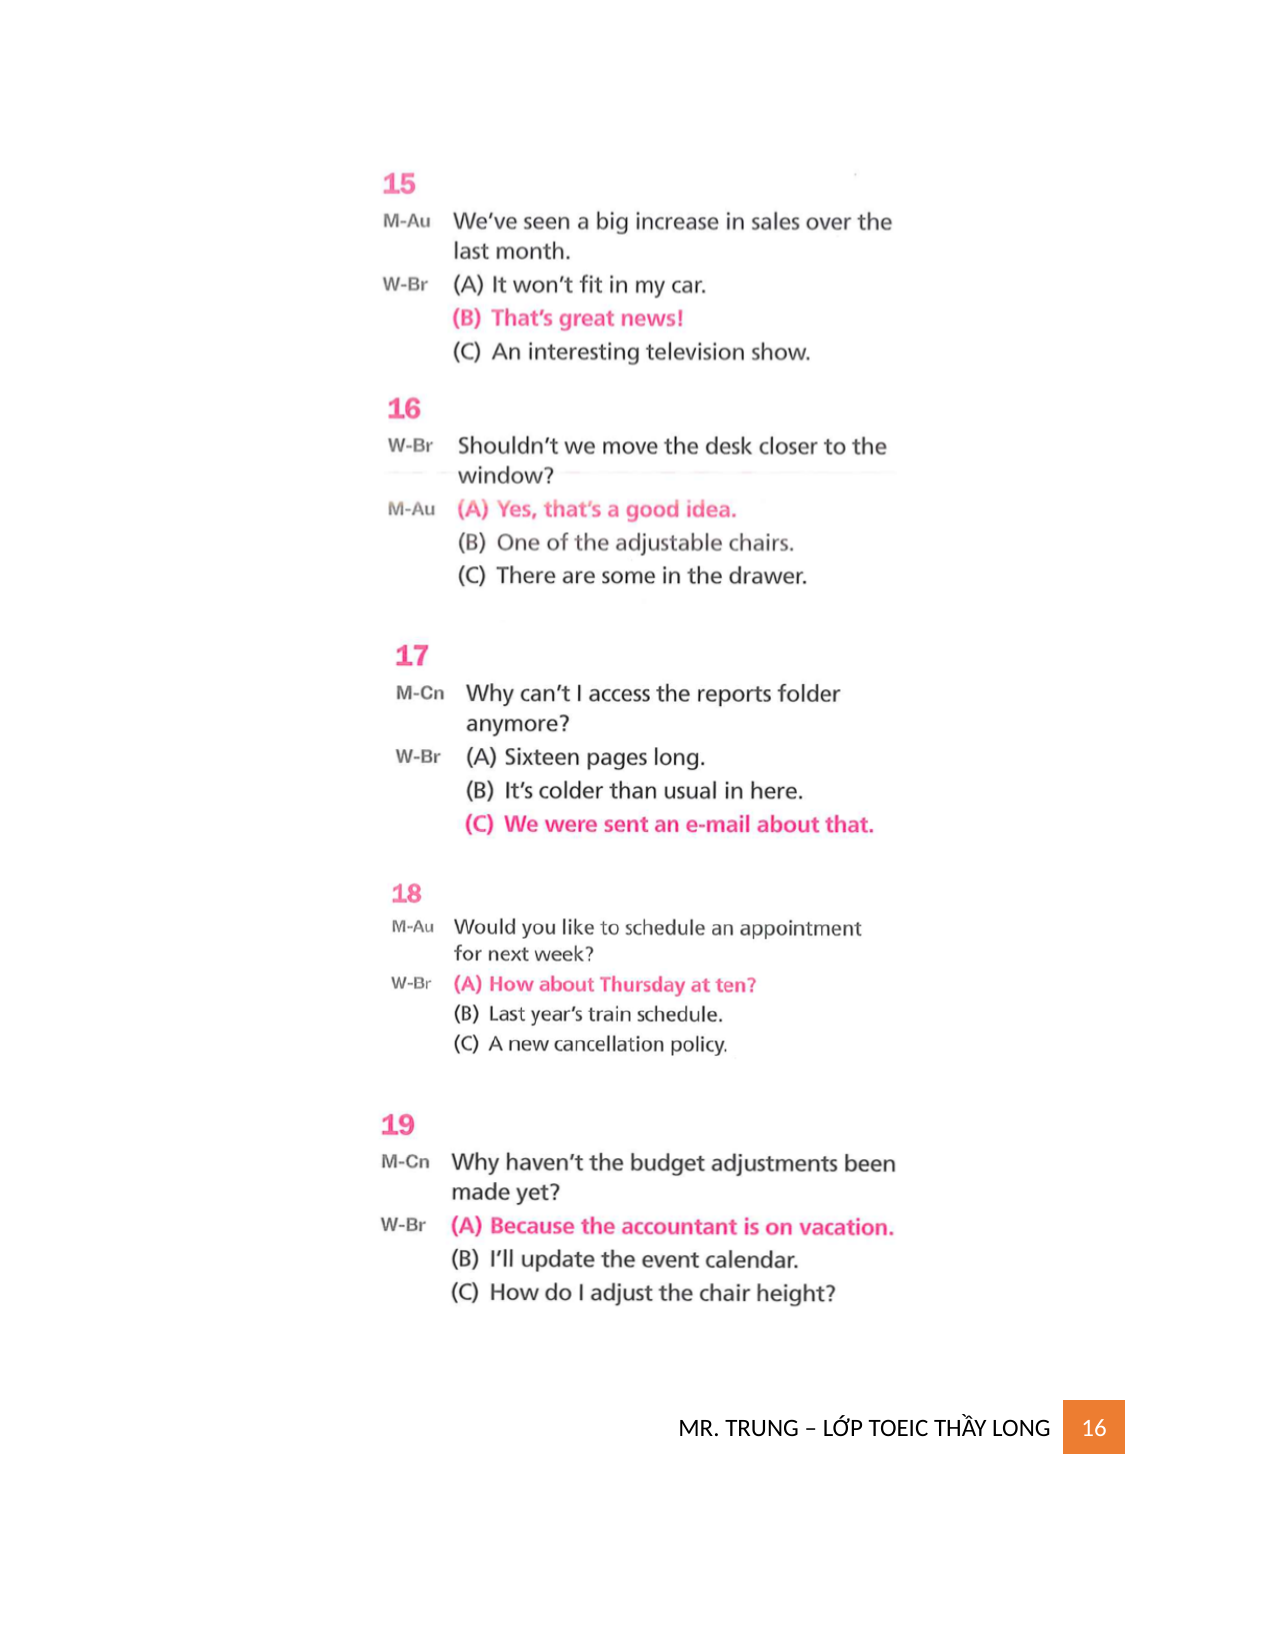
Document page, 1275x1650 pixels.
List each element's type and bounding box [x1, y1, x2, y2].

picture [386, 866, 889, 1070]
picture [378, 388, 897, 605]
picture [363, 1084, 912, 1322]
picture [368, 150, 907, 373]
picture [381, 620, 894, 852]
